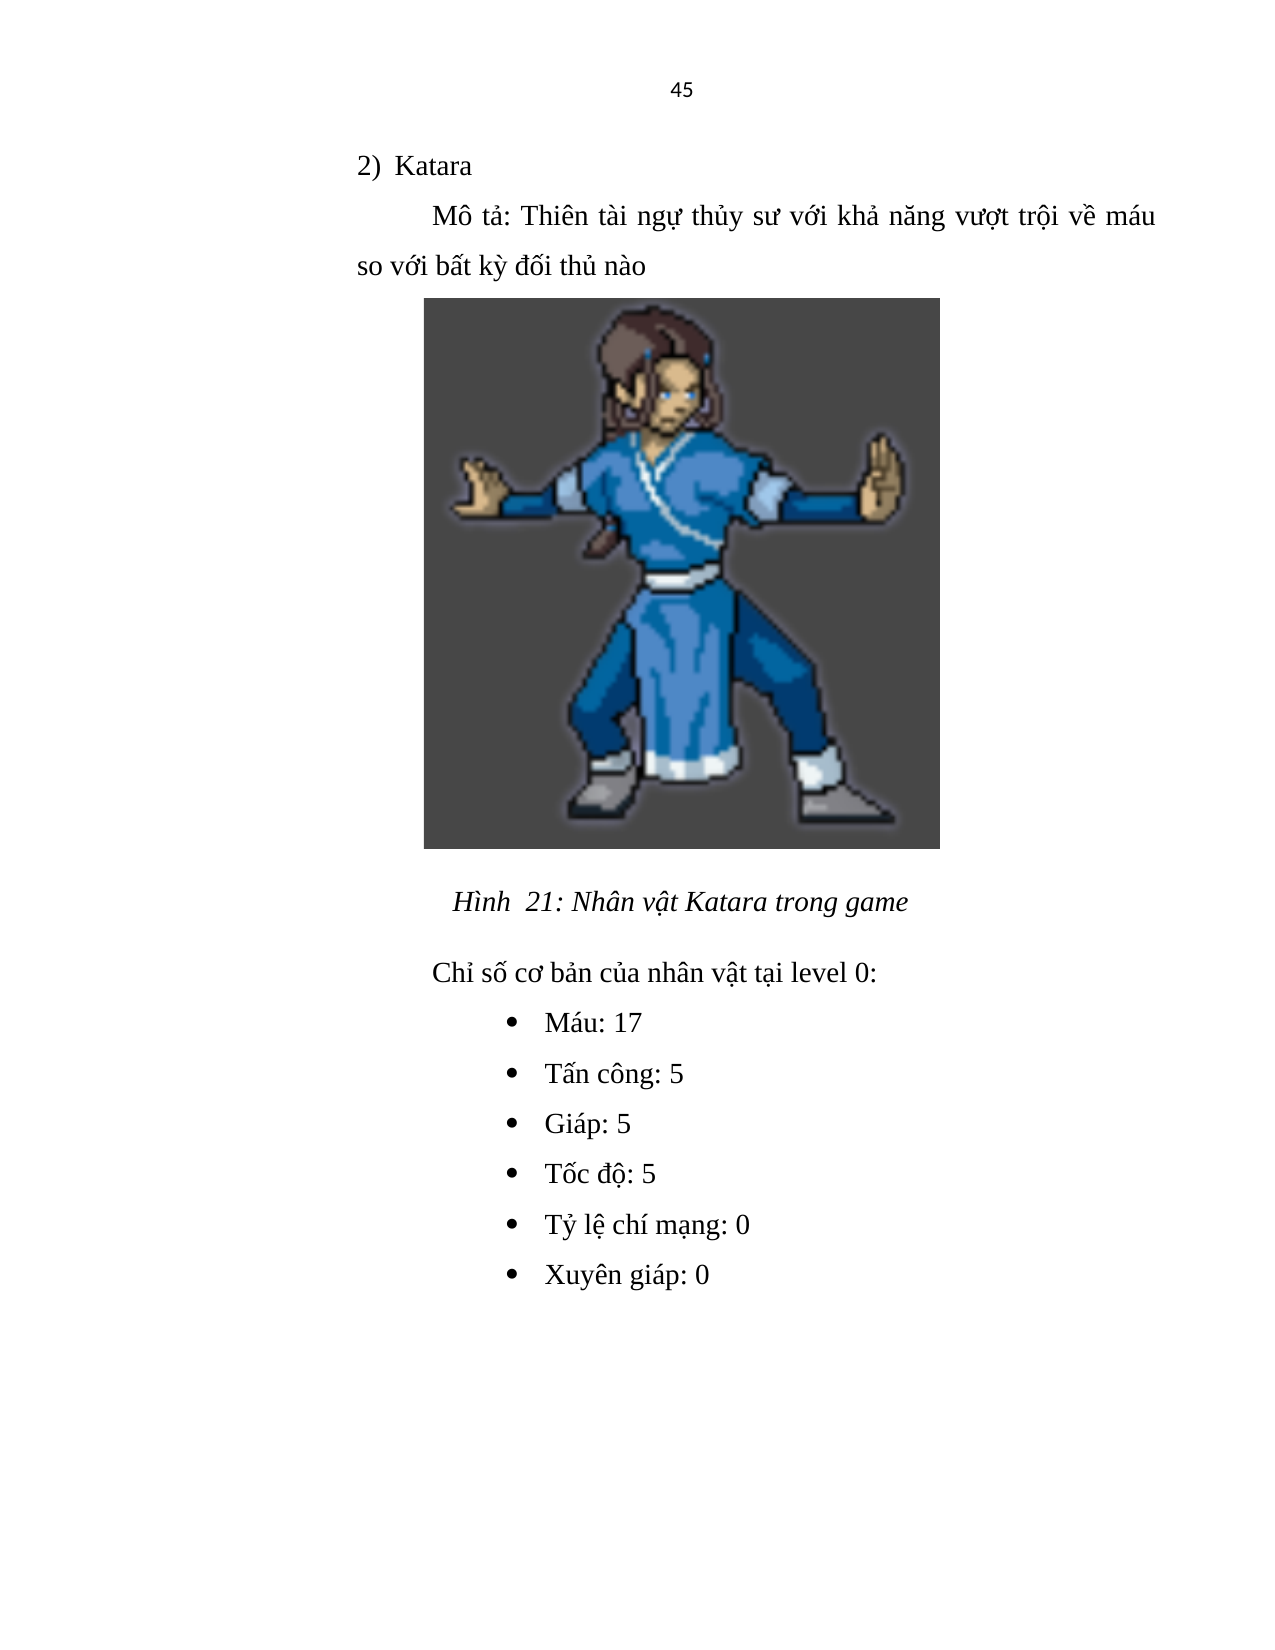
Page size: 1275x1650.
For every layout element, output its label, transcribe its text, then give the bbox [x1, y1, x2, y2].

list Tấn công: 5 [507, 1056, 1157, 1089]
text Hình 21: Nhân vật Katara trong game [207, 884, 1157, 917]
list Mô tả: Thiên tài ngự thủy sư với khả năng vượt trội về máu so với bất kỳ đối thủ nào [357, 198, 1157, 282]
list Giáp: 5 [507, 1106, 1157, 1140]
picture [423, 298, 940, 849]
list Máu: 17 [507, 1005, 1157, 1039]
list Katara [357, 148, 1157, 181]
list Xuyên giáp: 0 [507, 1257, 1157, 1291]
list Chỉ số cơ bản của nhân vật tại level 0: [357, 955, 1157, 988]
list Tốc độ: 5 [507, 1157, 1157, 1190]
list Tỷ lệ chí mạng: 0 [507, 1207, 1157, 1241]
